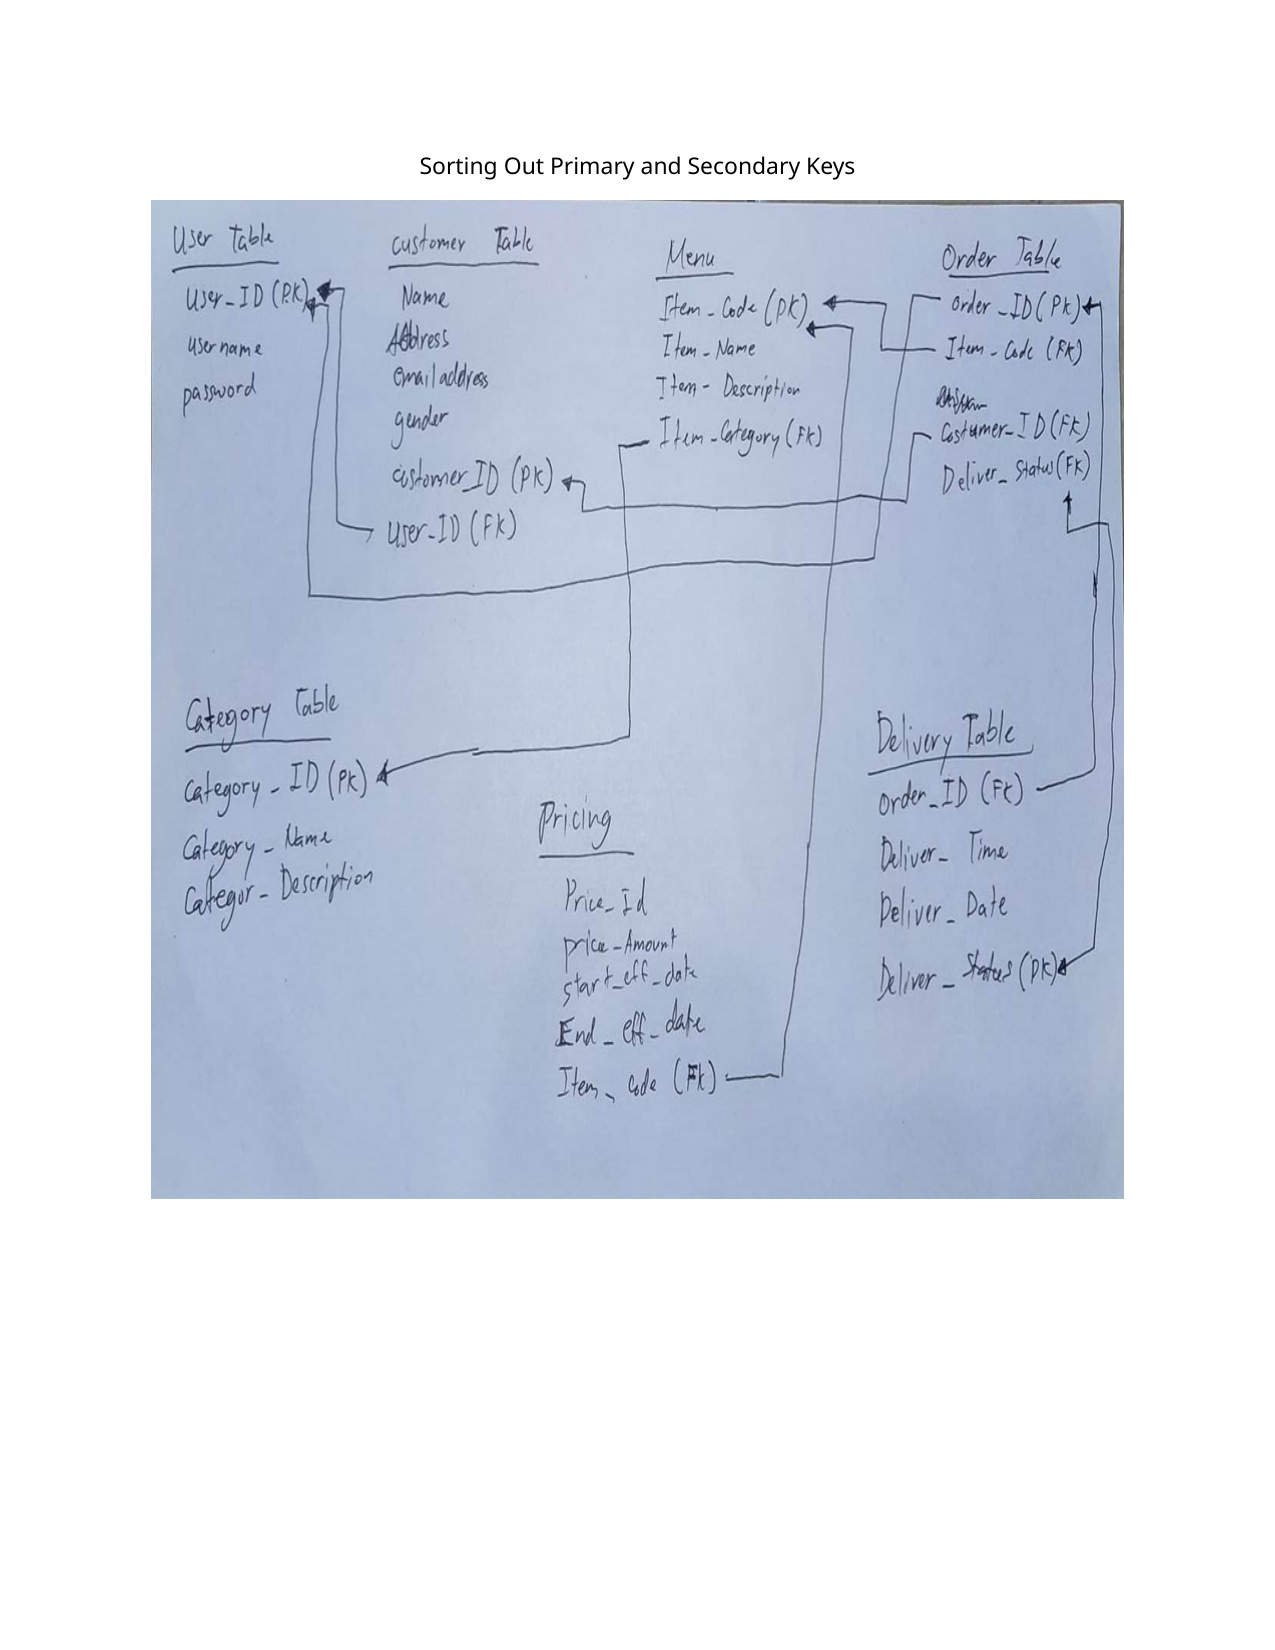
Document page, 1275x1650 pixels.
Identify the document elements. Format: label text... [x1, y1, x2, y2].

picture [151, 200, 1124, 1199]
text Sorting Out Primary and Secondary Keys [150, 150, 1125, 181]
